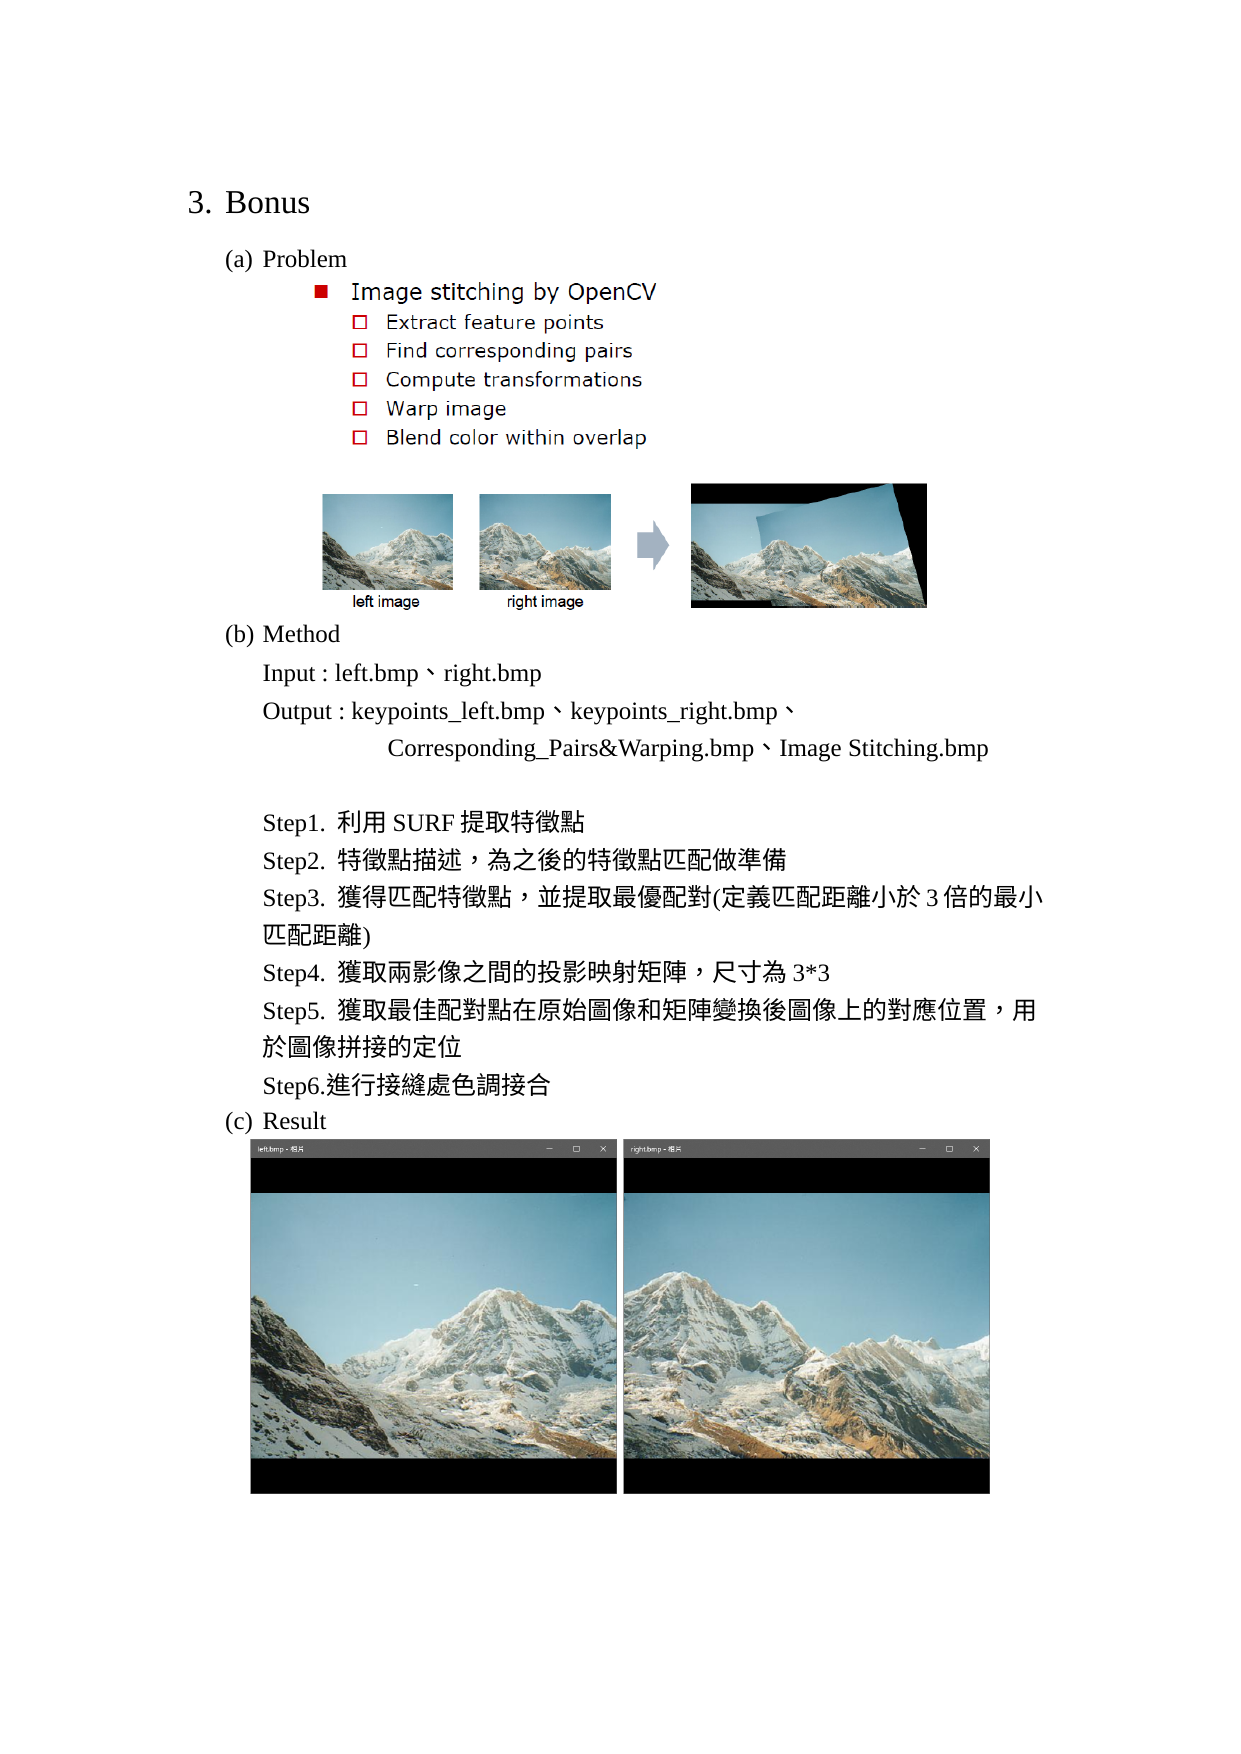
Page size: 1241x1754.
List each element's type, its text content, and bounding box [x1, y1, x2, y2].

list Result [225, 1102, 1053, 1139]
list Output : keypoints_left.bmp、keypoints_right.bmp、 [262, 689, 1053, 727]
list Step5. 獲取最佳配對點在原始圖像和矩陣變換後圖像上的對應位置，用於圖像拼接的定位 [262, 989, 1053, 1064]
picture [623, 1139, 990, 1494]
list Method [225, 614, 1053, 652]
picture [308, 277, 932, 613]
list Bonus [187, 164, 1053, 239]
picture [250, 1139, 617, 1494]
list Input : left.bmp、right.bmp [262, 652, 1053, 689]
list Step1. 利用SURF提取特徵點 [262, 802, 1053, 839]
list Problem [225, 239, 1053, 277]
list Step6.進行接縫處色調接合 [262, 1064, 1053, 1102]
list Step4. 獲取兩影像之間的投影映射矩陣，尺寸為3*3 [262, 952, 1053, 989]
list Step2. 特徵點描述，為之後的特徵點匹配做準備 [262, 839, 1053, 877]
list Step3. 獲得匹配特徵點，並提取最優配對(定義匹配距離小於3倍的最小匹配距離) [262, 877, 1053, 952]
list Corresponding_Pairs&Warping.bmp、Image Stitching.bmp [362, 727, 1053, 764]
